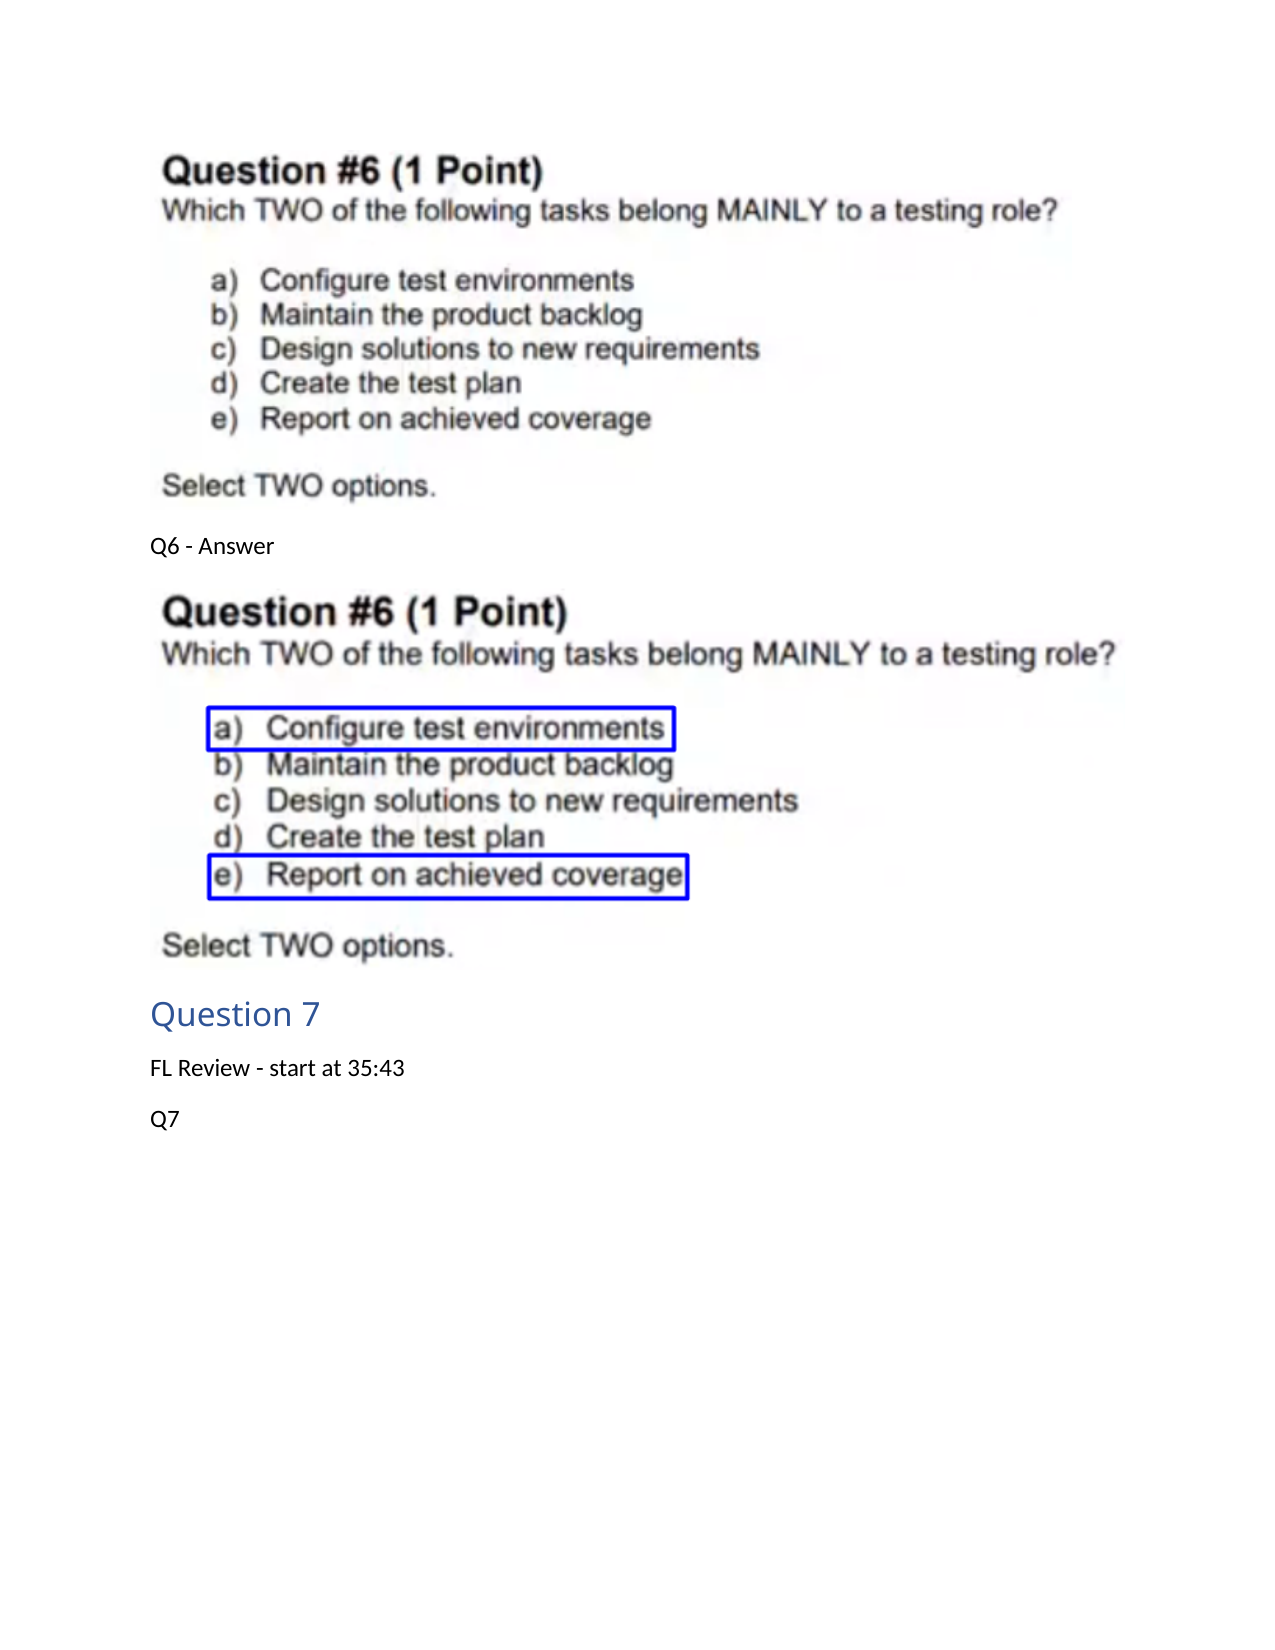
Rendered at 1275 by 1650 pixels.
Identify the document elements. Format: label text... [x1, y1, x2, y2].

text Q7 [150, 1103, 1125, 1134]
subtitle Question 7 [150, 991, 1125, 1037]
picture [150, 582, 1125, 970]
text FL Review - start at 35:43 [150, 1052, 1125, 1082]
picture [150, 150, 1072, 510]
text Q6 - Answer [150, 531, 1125, 561]
